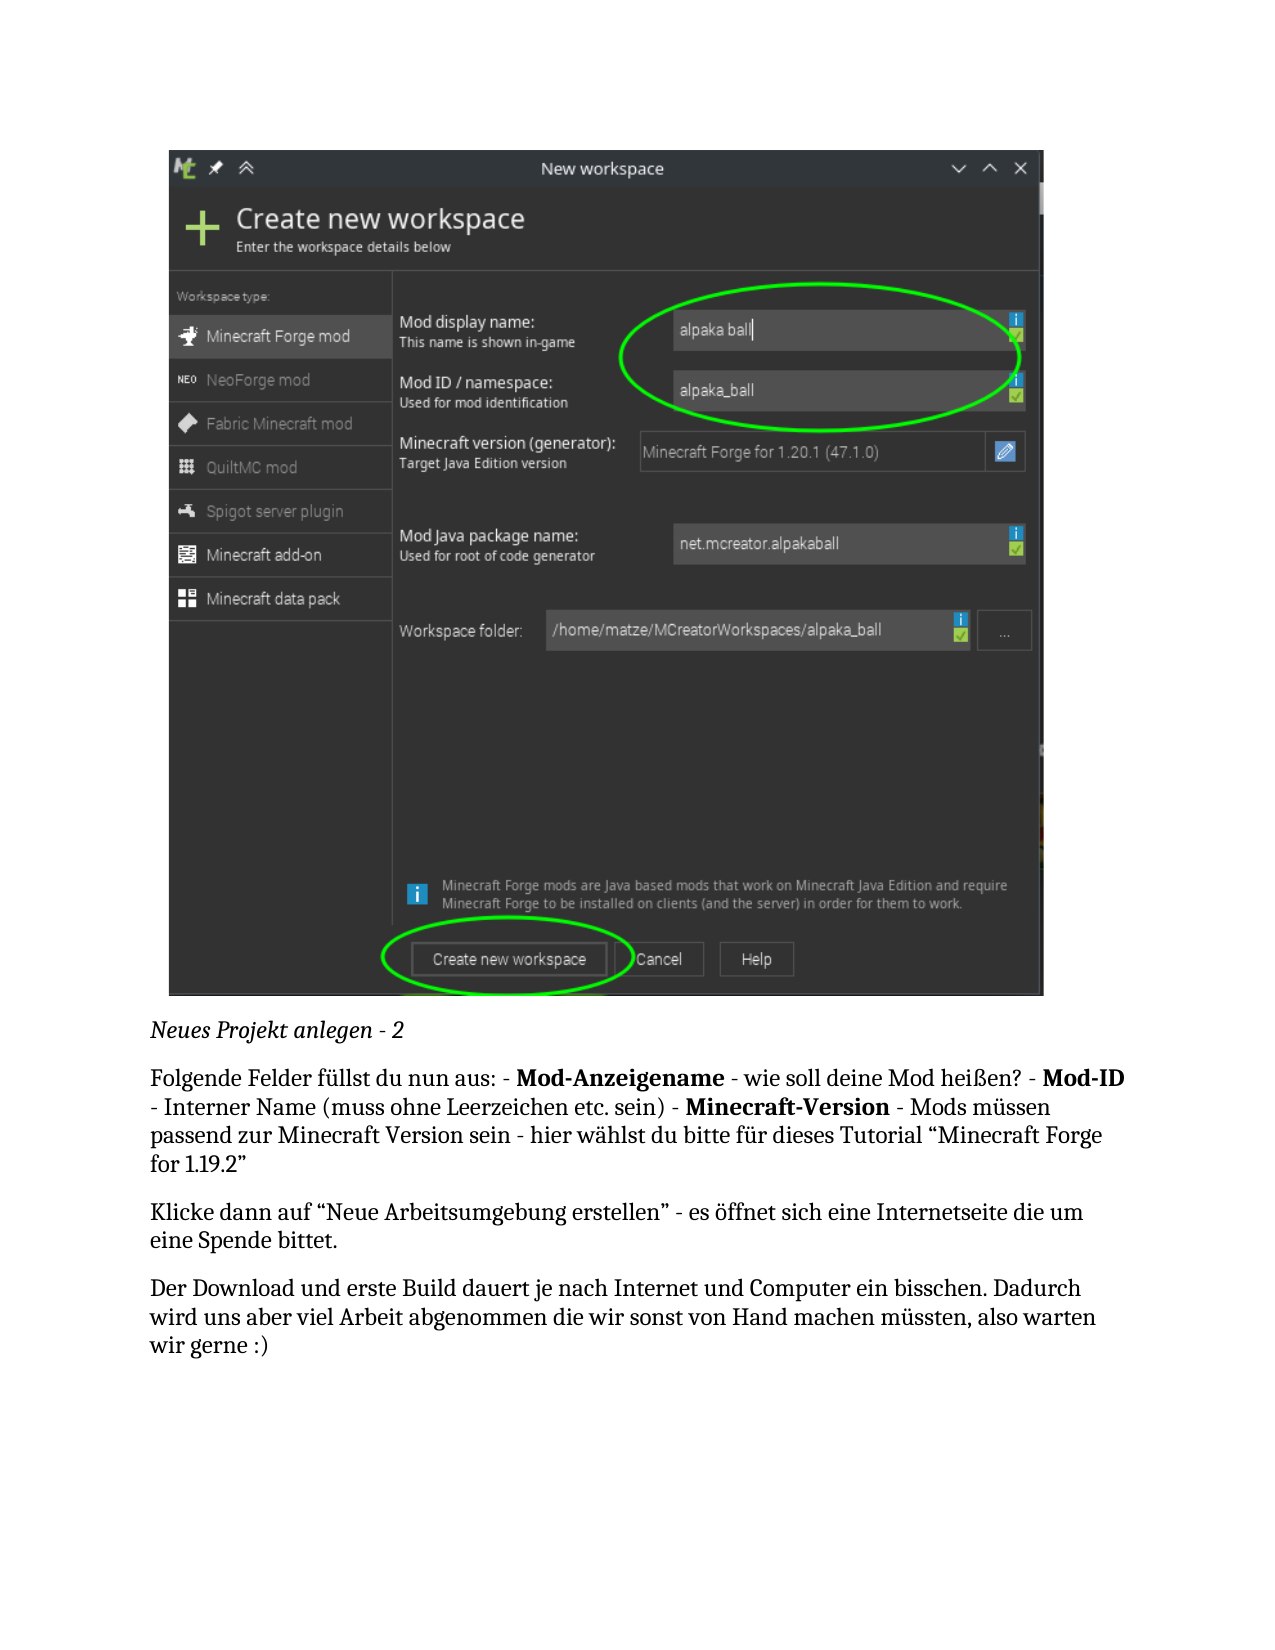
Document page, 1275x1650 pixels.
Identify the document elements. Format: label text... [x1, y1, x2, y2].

text Neues Projekt anlegen - 2 [150, 1016, 1125, 1045]
text Der Download und erste Build dauert je nach Internet und Computer ein bisschen. Dadurch wird uns aber viel Arbeit abgenommen die wir sonst von Hand machen müssten, also warten wir gerne :) [150, 1274, 1125, 1360]
text Klicke dann auf “Neue Arbeitsumgebung erstellen” - es öffnet sich eine Internetseite die um eine Spende bittet. [150, 1197, 1125, 1255]
picture [168, 150, 1044, 996]
text Folgende Felder füllst du nun aus: - Mod-Anzeigename - wie soll deine Mod heißen? - Mod-ID - Interner Name (muss ohne Leerzeichen etc. sein) - Minecraft-Version - Mods müssen passend zur Minecraft Version sein - hier wählst du bitte für dieses Tutorial “Minecraft Forge for 1.19.2” [150, 1064, 1125, 1179]
